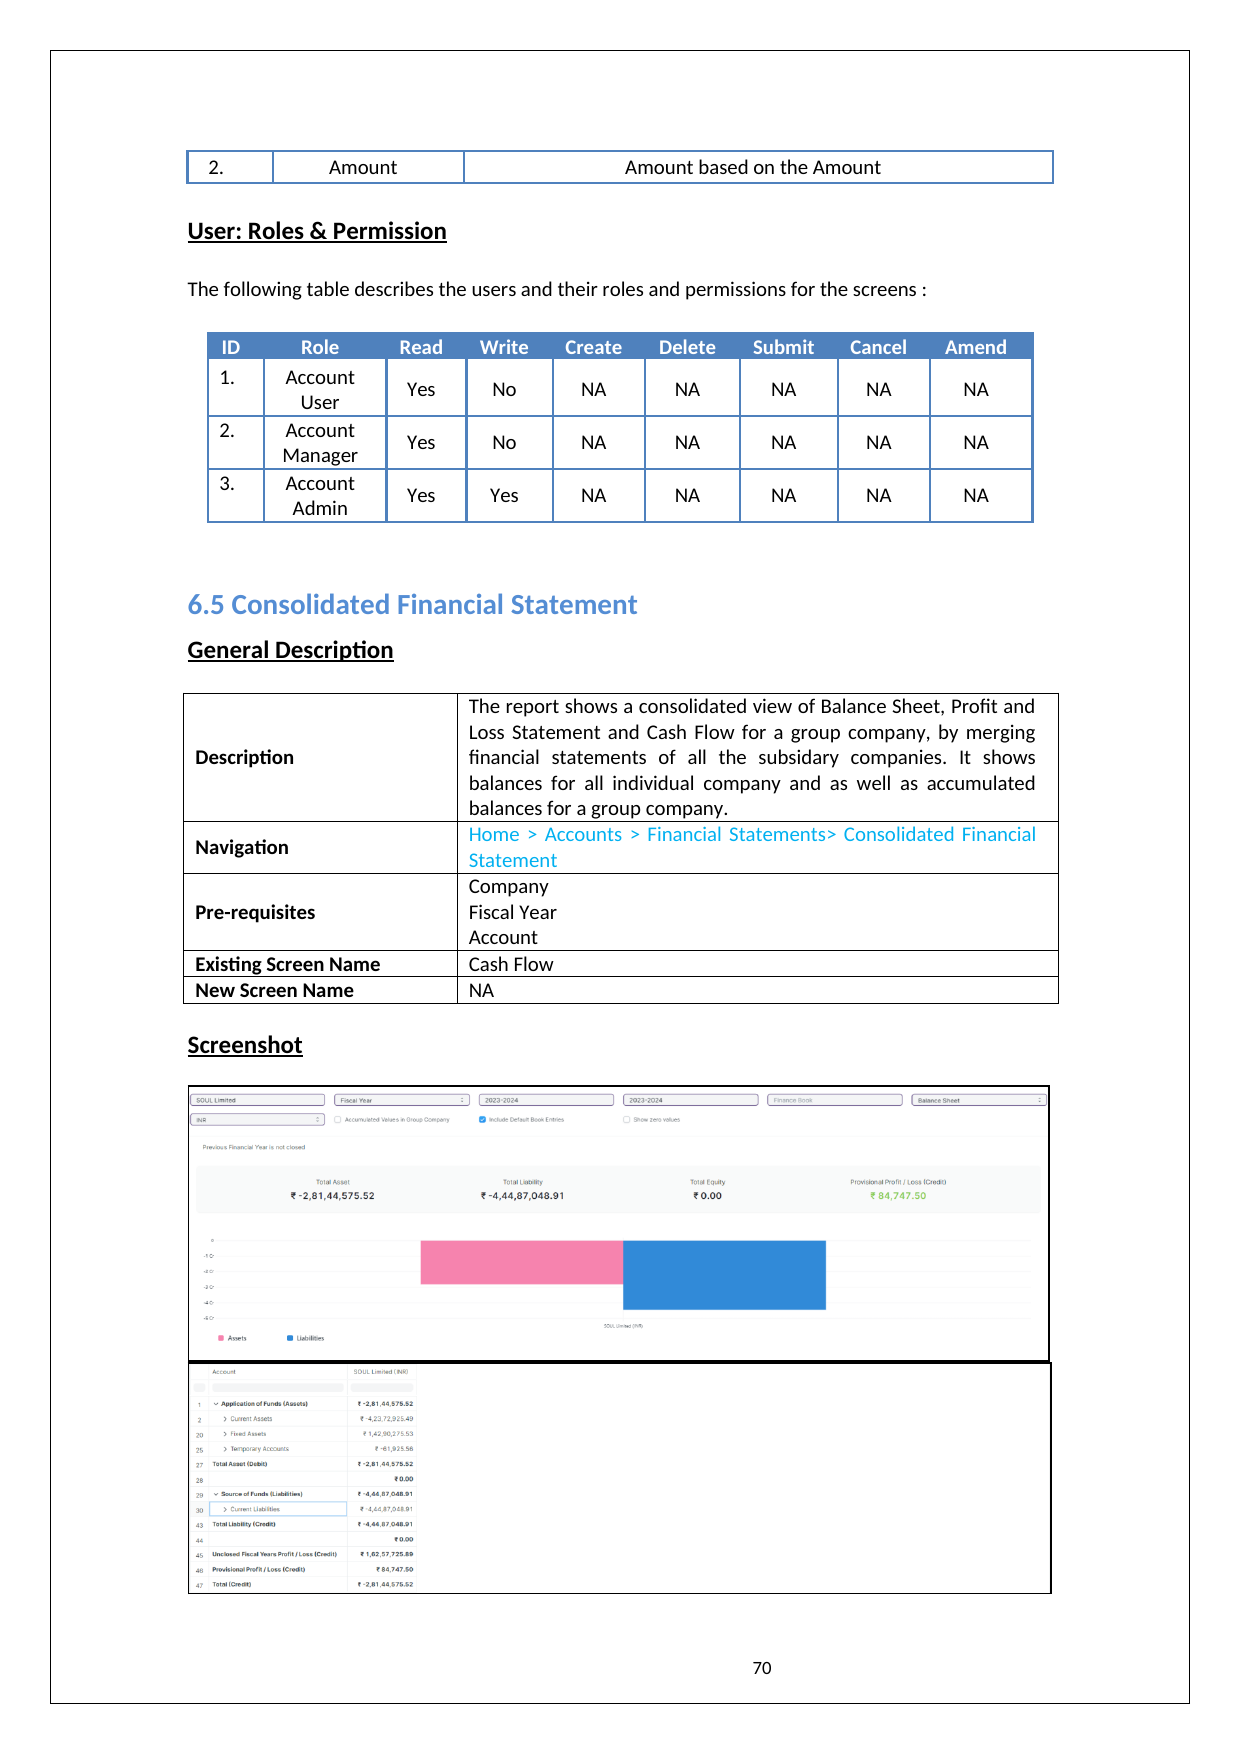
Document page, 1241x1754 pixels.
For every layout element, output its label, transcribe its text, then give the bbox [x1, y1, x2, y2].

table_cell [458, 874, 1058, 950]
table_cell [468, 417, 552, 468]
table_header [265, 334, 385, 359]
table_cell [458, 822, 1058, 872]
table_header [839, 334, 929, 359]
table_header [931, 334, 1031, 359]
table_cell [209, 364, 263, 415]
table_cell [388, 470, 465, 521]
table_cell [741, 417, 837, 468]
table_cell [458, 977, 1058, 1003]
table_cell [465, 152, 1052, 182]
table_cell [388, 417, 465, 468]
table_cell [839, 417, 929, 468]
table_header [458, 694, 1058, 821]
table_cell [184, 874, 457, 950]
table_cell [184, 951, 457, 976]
text The following table describes the users and their roles and permissions for the screens : [187, 276, 1042, 301]
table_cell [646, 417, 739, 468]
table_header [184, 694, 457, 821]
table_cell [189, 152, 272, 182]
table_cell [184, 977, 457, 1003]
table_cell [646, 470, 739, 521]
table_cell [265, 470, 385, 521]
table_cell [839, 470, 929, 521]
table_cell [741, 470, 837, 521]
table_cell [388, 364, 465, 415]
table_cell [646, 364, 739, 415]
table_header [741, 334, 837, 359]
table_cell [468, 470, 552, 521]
picture [189, 1364, 1050, 1593]
list General Description [187, 634, 1053, 665]
list Screenshot [187, 1029, 1053, 1059]
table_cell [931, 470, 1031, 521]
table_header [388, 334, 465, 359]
subtitle Consolidated Financial Statement [187, 586, 1053, 622]
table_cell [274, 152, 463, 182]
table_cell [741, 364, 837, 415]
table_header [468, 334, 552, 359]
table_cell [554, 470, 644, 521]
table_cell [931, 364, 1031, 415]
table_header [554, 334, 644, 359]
list User: Roles & Permission [187, 215, 1053, 245]
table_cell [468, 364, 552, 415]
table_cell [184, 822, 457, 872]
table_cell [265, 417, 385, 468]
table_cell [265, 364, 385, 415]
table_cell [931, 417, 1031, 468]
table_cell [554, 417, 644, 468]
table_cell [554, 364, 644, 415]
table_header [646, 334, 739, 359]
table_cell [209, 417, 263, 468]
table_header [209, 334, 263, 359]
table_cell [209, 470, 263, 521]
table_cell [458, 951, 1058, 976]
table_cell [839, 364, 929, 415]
picture [189, 1087, 1048, 1360]
